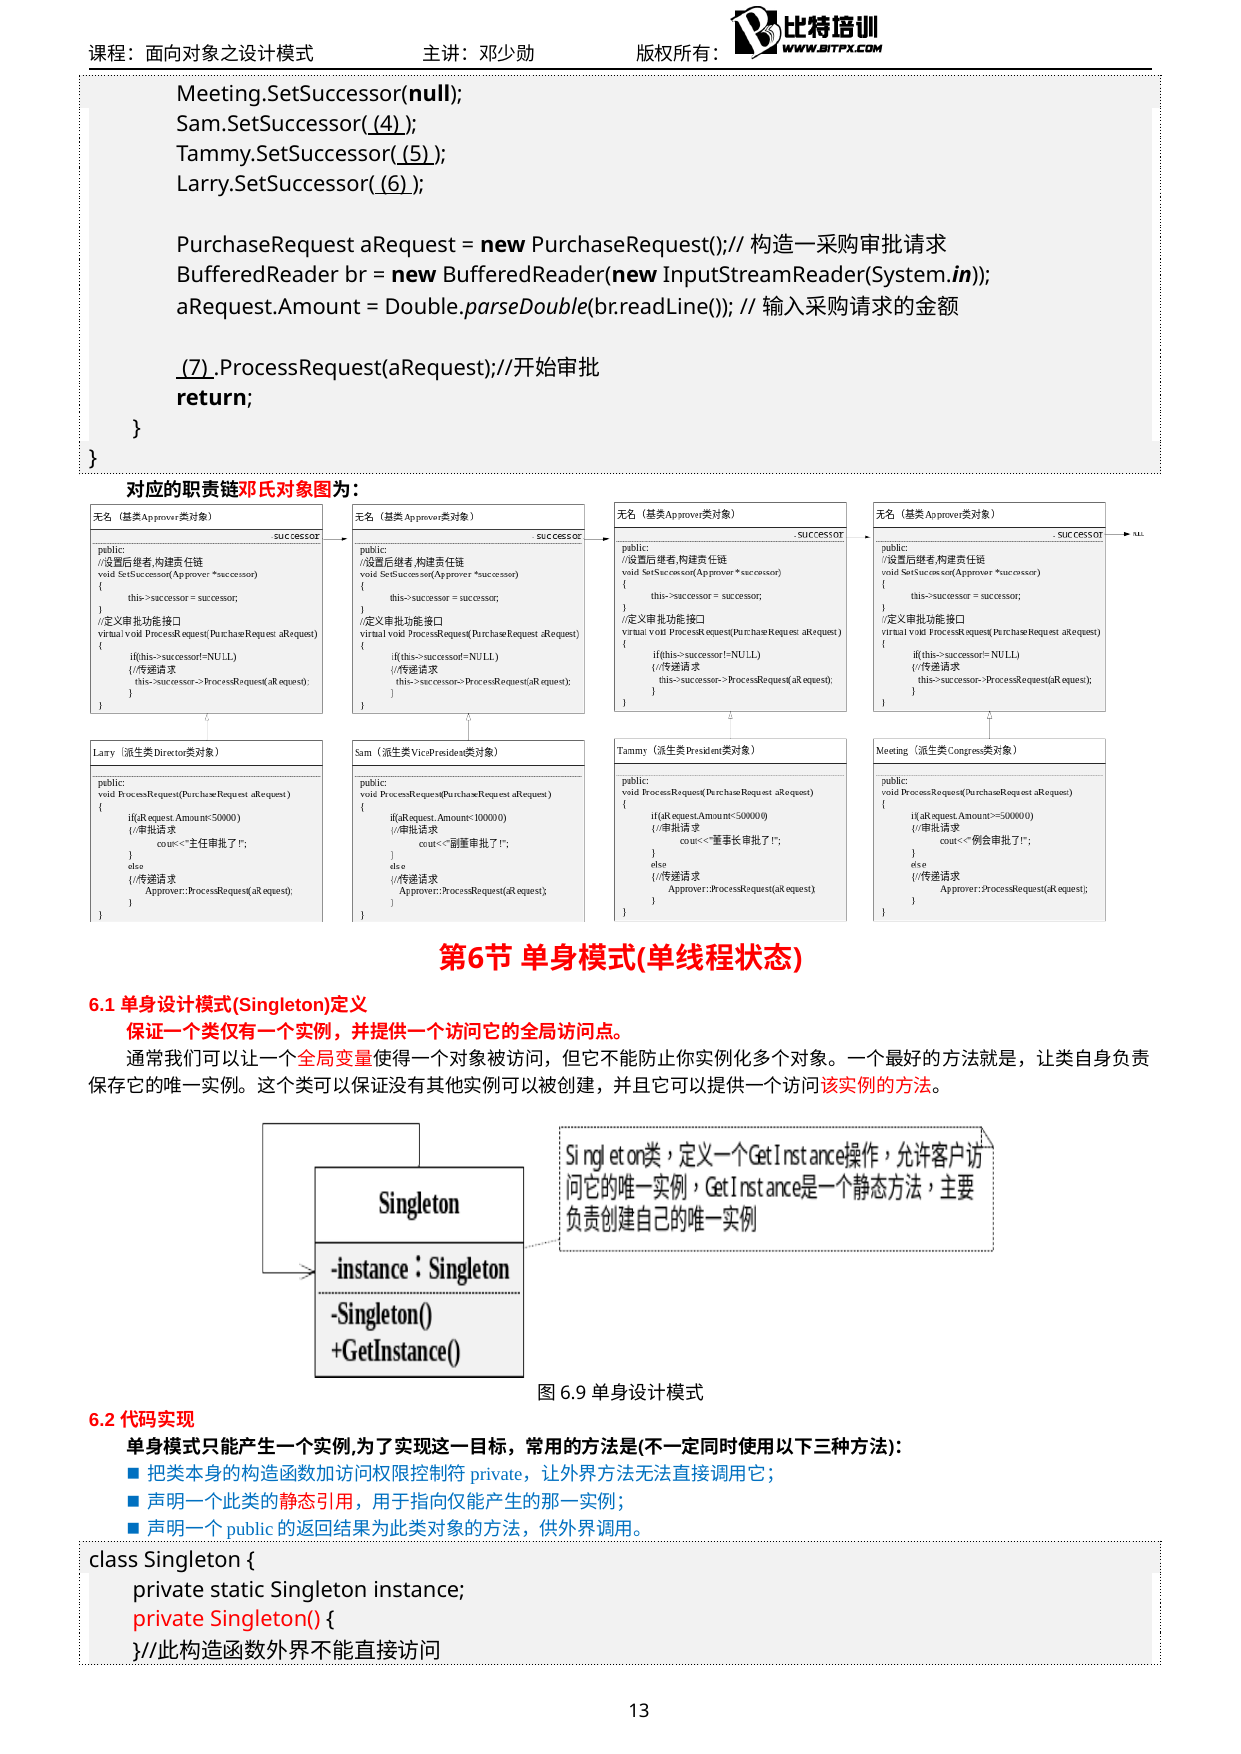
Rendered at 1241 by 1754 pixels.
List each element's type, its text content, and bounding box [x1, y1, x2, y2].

text (7) .ProcessRequest(aRequest);//开始审批Larry [89, 350, 1152, 382]
subtitle 单身设计模式(Singleton)定义 [89, 989, 1152, 1017]
subtitle 代码实现 [89, 1405, 1152, 1432]
text private static Singleton instance; [89, 1573, 1152, 1603]
text } [79, 438, 1161, 474]
text return; [89, 382, 1152, 412]
text 声明一个public的返回结果为此类对象的方法，供外界调用。 [89, 1513, 1152, 1541]
text 对应的职责链邓氏对象图为： [89, 474, 1152, 502]
text Sam.SetSuccessor( (4) );//Tammy [89, 108, 1152, 138]
picture [730, 6, 885, 61]
text PurchaseRequest aRequest = new PurchaseRequest();// 构造一采购审批请求 [89, 227, 1152, 259]
text 声明一个此类的静态引用，用于指向仅能产生的那一实例； [89, 1486, 1152, 1513]
text 保证一个类仅有一个实例，并提供一个访问它的全局访问点。 [89, 1017, 1152, 1044]
text aRequest.Amount = Double.parseDouble(br.readLine()); // 输入采购请求的金额 [89, 289, 1152, 320]
text 通常我们可以让一个全局变量使得一个对象被访问，但它不能防止你实例化多个对象。一个最好的方法就是，让类自身负责保存它的唯一实例。这个类可以保证没有其他实例可以被创建，并且它可以提供一个访问该实例的方法。 [89, 1044, 1152, 1098]
text 单身模式只能产生一个实例,为了实现这一目标，常用的方法是(不一定同时使用以下三种方法)： [89, 1432, 1152, 1459]
text 把类本身的构造函数加访问权限控制符private，让外界方法无法直接调用它； [89, 1459, 1152, 1486]
text Tammy.SetSuccessor( (5) );//Meeting [89, 138, 1152, 167]
text class Singleton { [79, 1541, 1161, 1573]
text BufferedReader br = new BufferedReader(new InputStreamReader(System.in)); [89, 259, 1152, 289]
text Larry.SetSuccessor( (6) );//Sam [89, 167, 1152, 197]
text }//此构造函数外界不能直接访问 [89, 1633, 1152, 1665]
subtitle 单身模式(单线程状态) [89, 934, 1152, 977]
text Meeting.SetSuccessor(null); [79, 75, 1161, 108]
text private Singleton() { [89, 1603, 1152, 1633]
text } [89, 412, 1152, 438]
